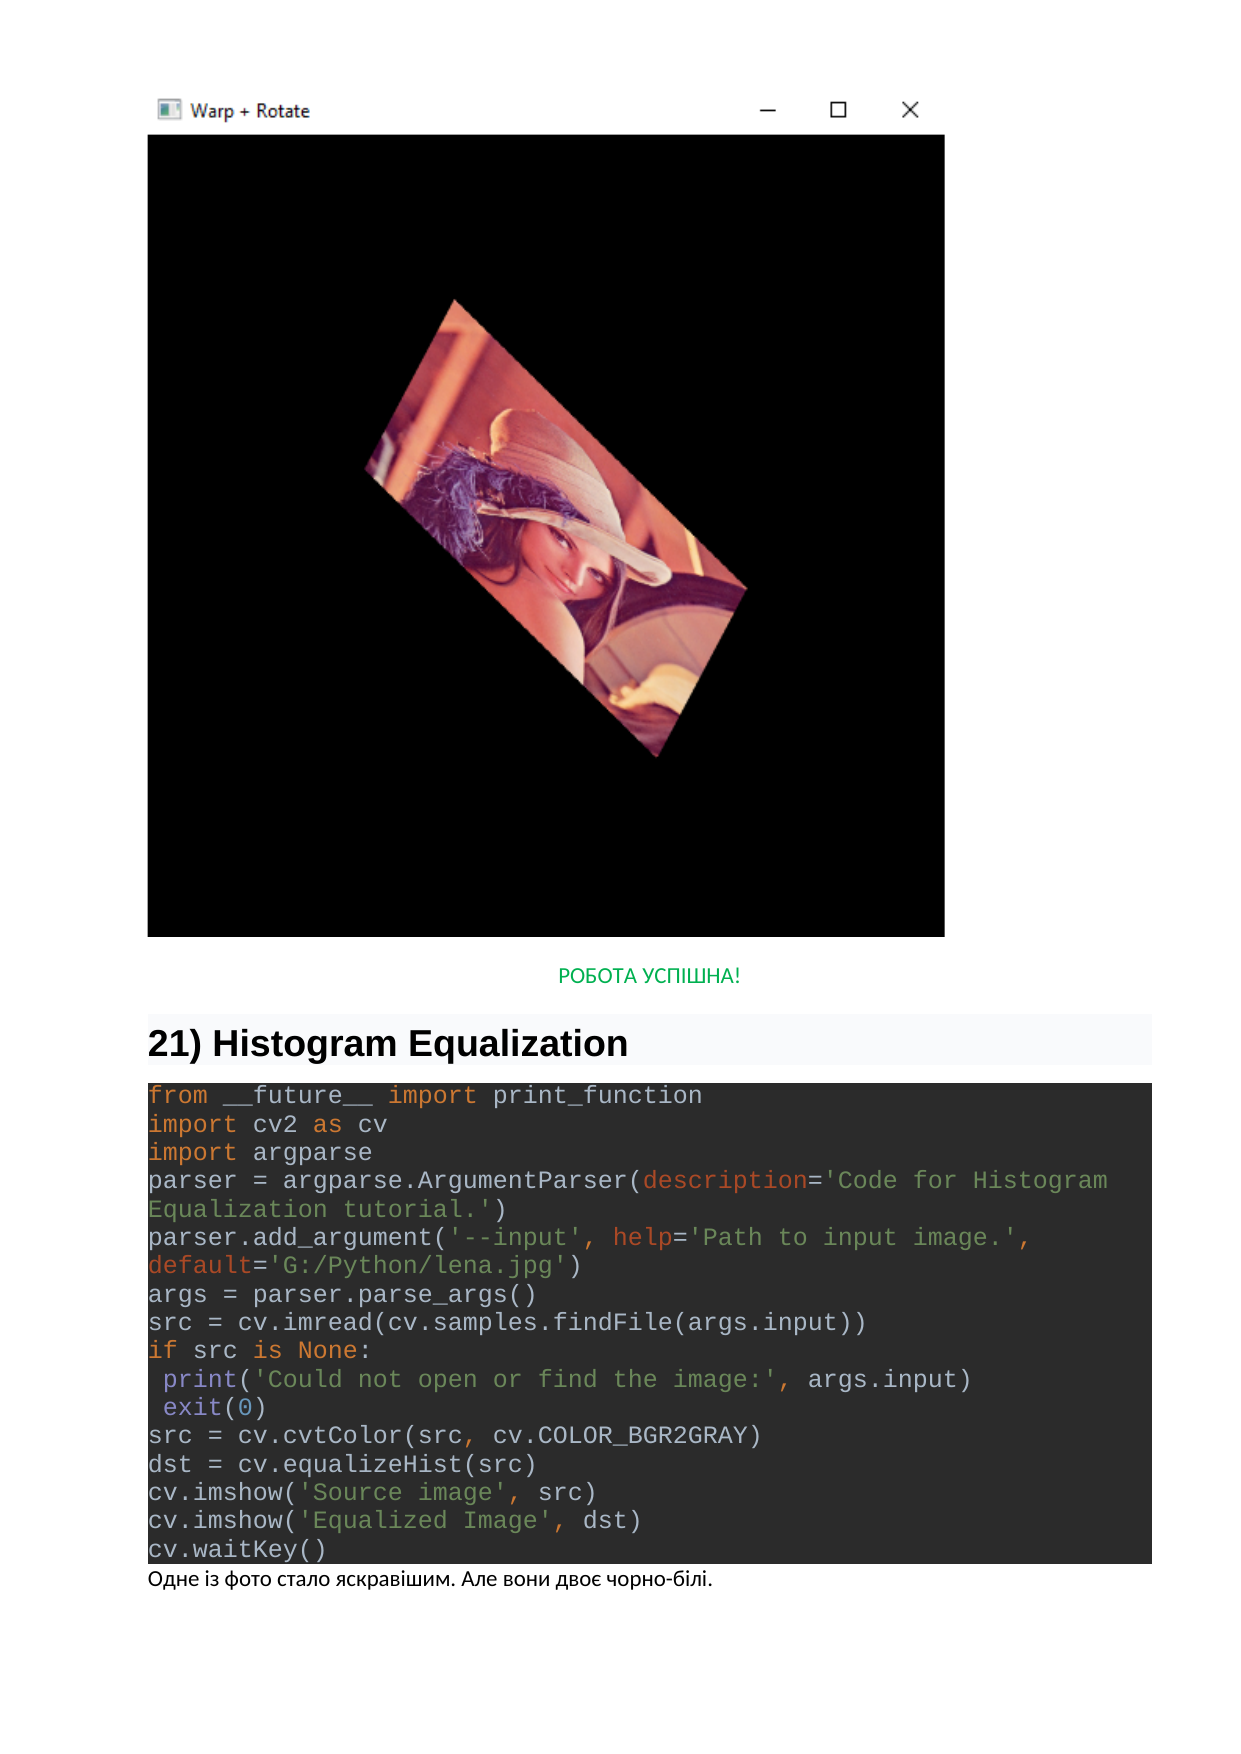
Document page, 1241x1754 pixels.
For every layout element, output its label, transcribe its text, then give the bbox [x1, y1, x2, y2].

text 21) Histogram Equalization [148, 1014, 1152, 1065]
text from __future__ import print_function import cv2 as cv import argparse parser = argparse.ArgumentParser(description='Code for Histogram Equalization tutorial.') parser.add_argument('--input', help='Path to input image.', default='G:/Python/lena.jpg') args = parser.parse_args() src = cv.imread(cv.samples.findFile(args.input)) if src is None: print('Could not open or find the image:', args.input) exit(0) src = cv.cvtColor(src, cv.COLOR_BGR2GRAY) dst = cv.equalizeHist(src) cv.imshow('Source image', src) cv.imshow('Equalized Image', dst) cv.waitKey() [148, 1083, 1152, 1564]
picture [147, 88, 945, 937]
text РОБОТА УСПІШНА! [148, 961, 1152, 989]
text Одне із фото стало яскравішим. Але вони двоє чорно-білі. [148, 1564, 1152, 1592]
